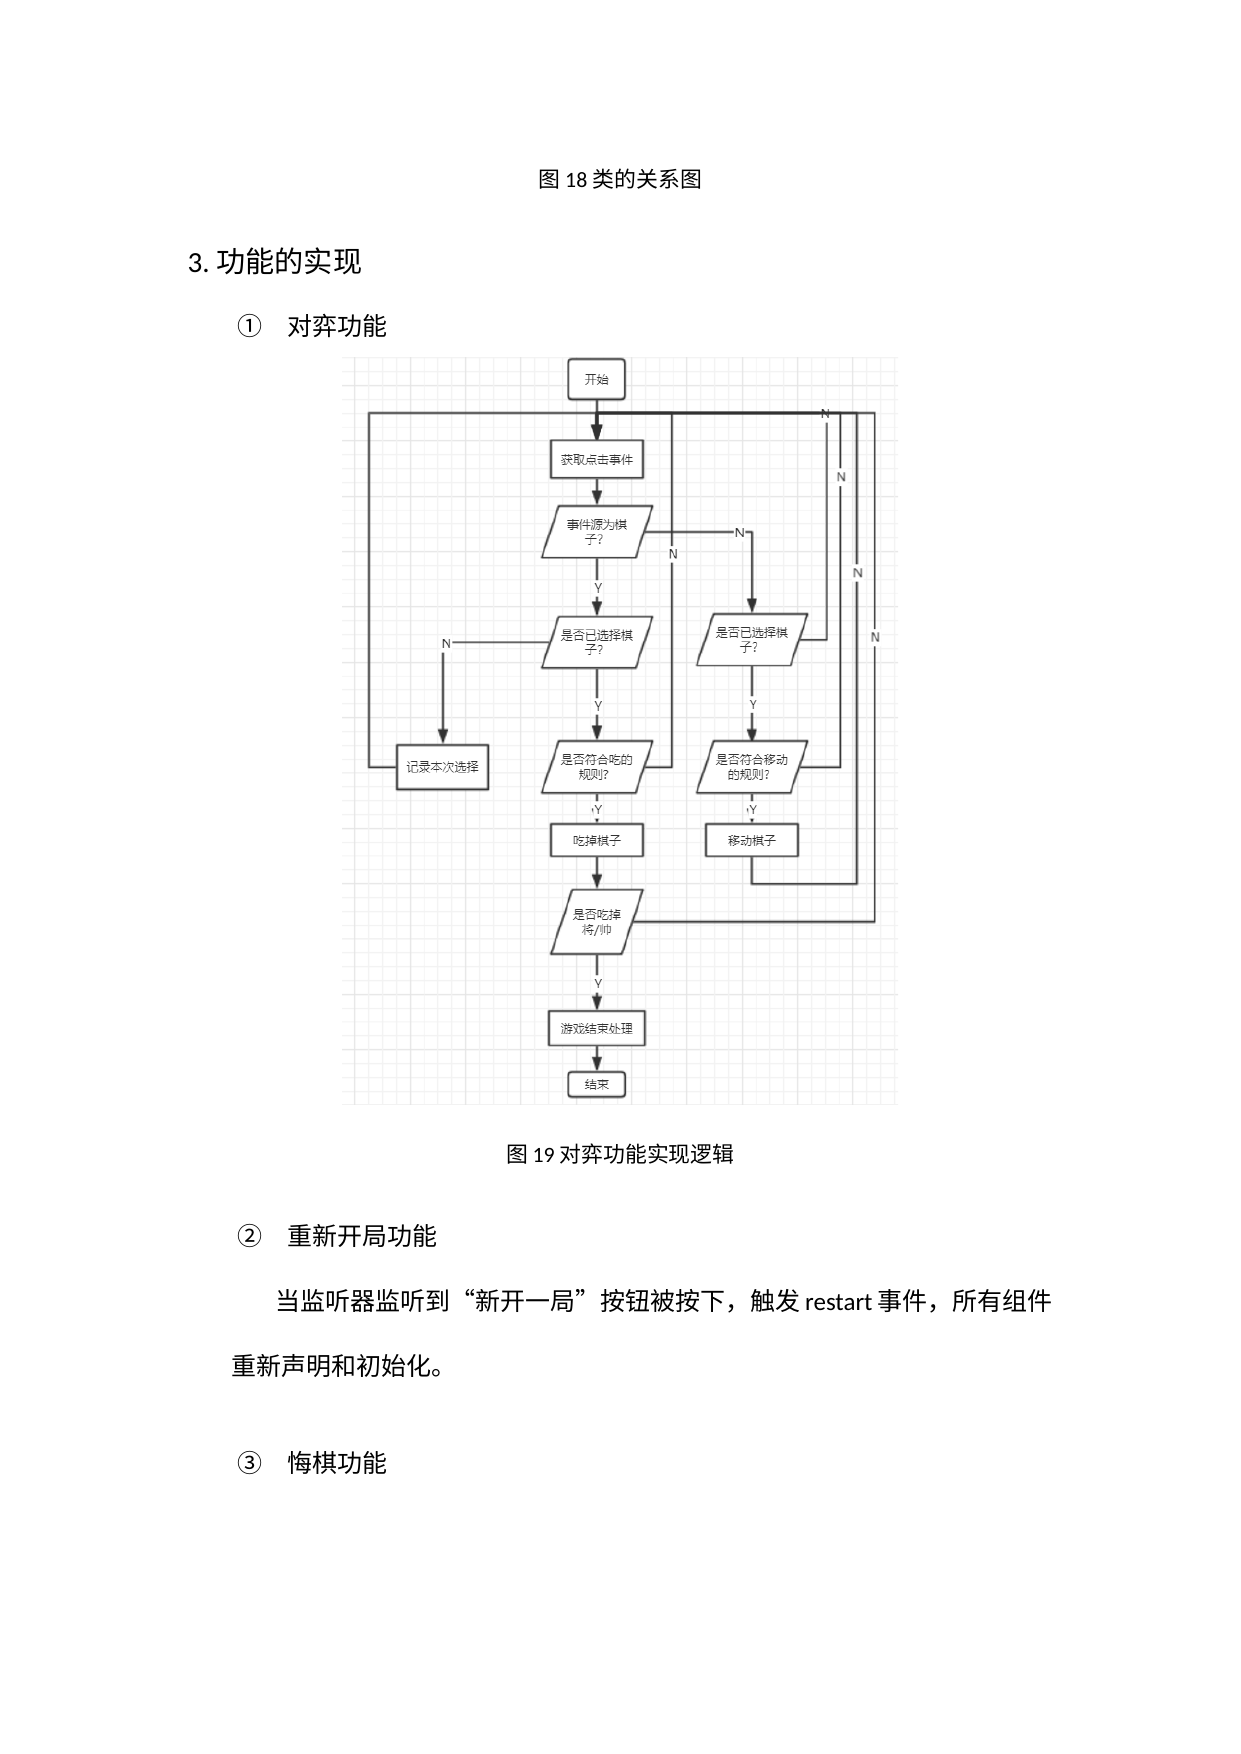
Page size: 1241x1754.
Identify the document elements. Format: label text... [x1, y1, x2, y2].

list 悔棋功能 [187, 1429, 1053, 1494]
list 当监听器监听到“新开一局”按钮被按下，触发restart事件，所有组件重新声明和初始化。 [231, 1267, 1053, 1397]
list 图18 类的关系图 [187, 162, 1053, 194]
picture [342, 357, 899, 1105]
list 重新开局功能 [187, 1202, 1053, 1267]
list 功能的实现 [187, 227, 1053, 292]
list 图19 对弈功能实现逻辑 [187, 1137, 1053, 1169]
list 对弈功能 [187, 292, 1053, 357]
